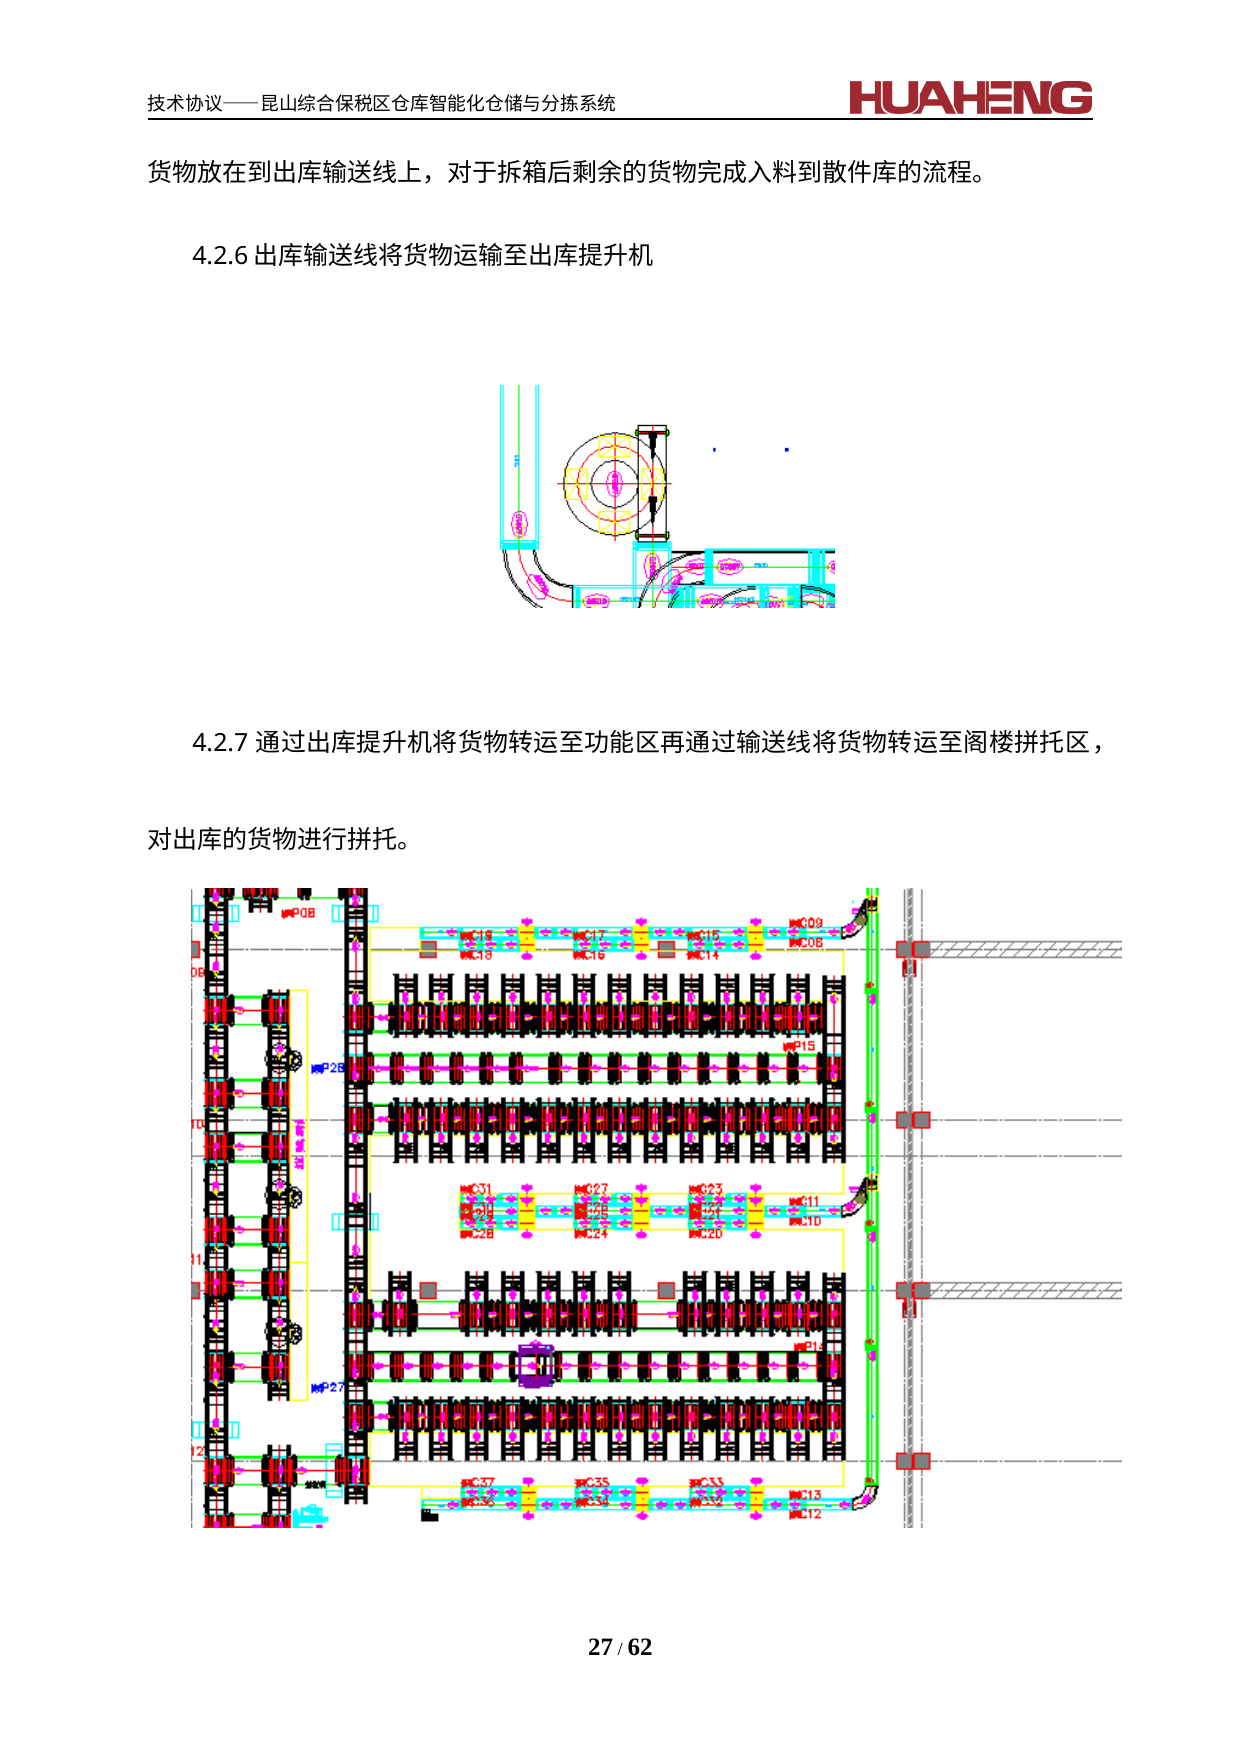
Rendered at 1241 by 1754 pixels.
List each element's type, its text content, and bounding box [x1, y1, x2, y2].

text 4.2.7 通过出库提升机将货物转运至功能区再通过输送线将货物转运至阁楼拼托区，对出库的货物进行拼托。 [148, 708, 1093, 870]
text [148, 138, 1093, 203]
picture [850, 81, 1092, 114]
picture [449, 385, 835, 608]
text 4.2.6出库输送线将货物运输至出库提升机 [148, 221, 1093, 286]
picture [191, 888, 1122, 1528]
